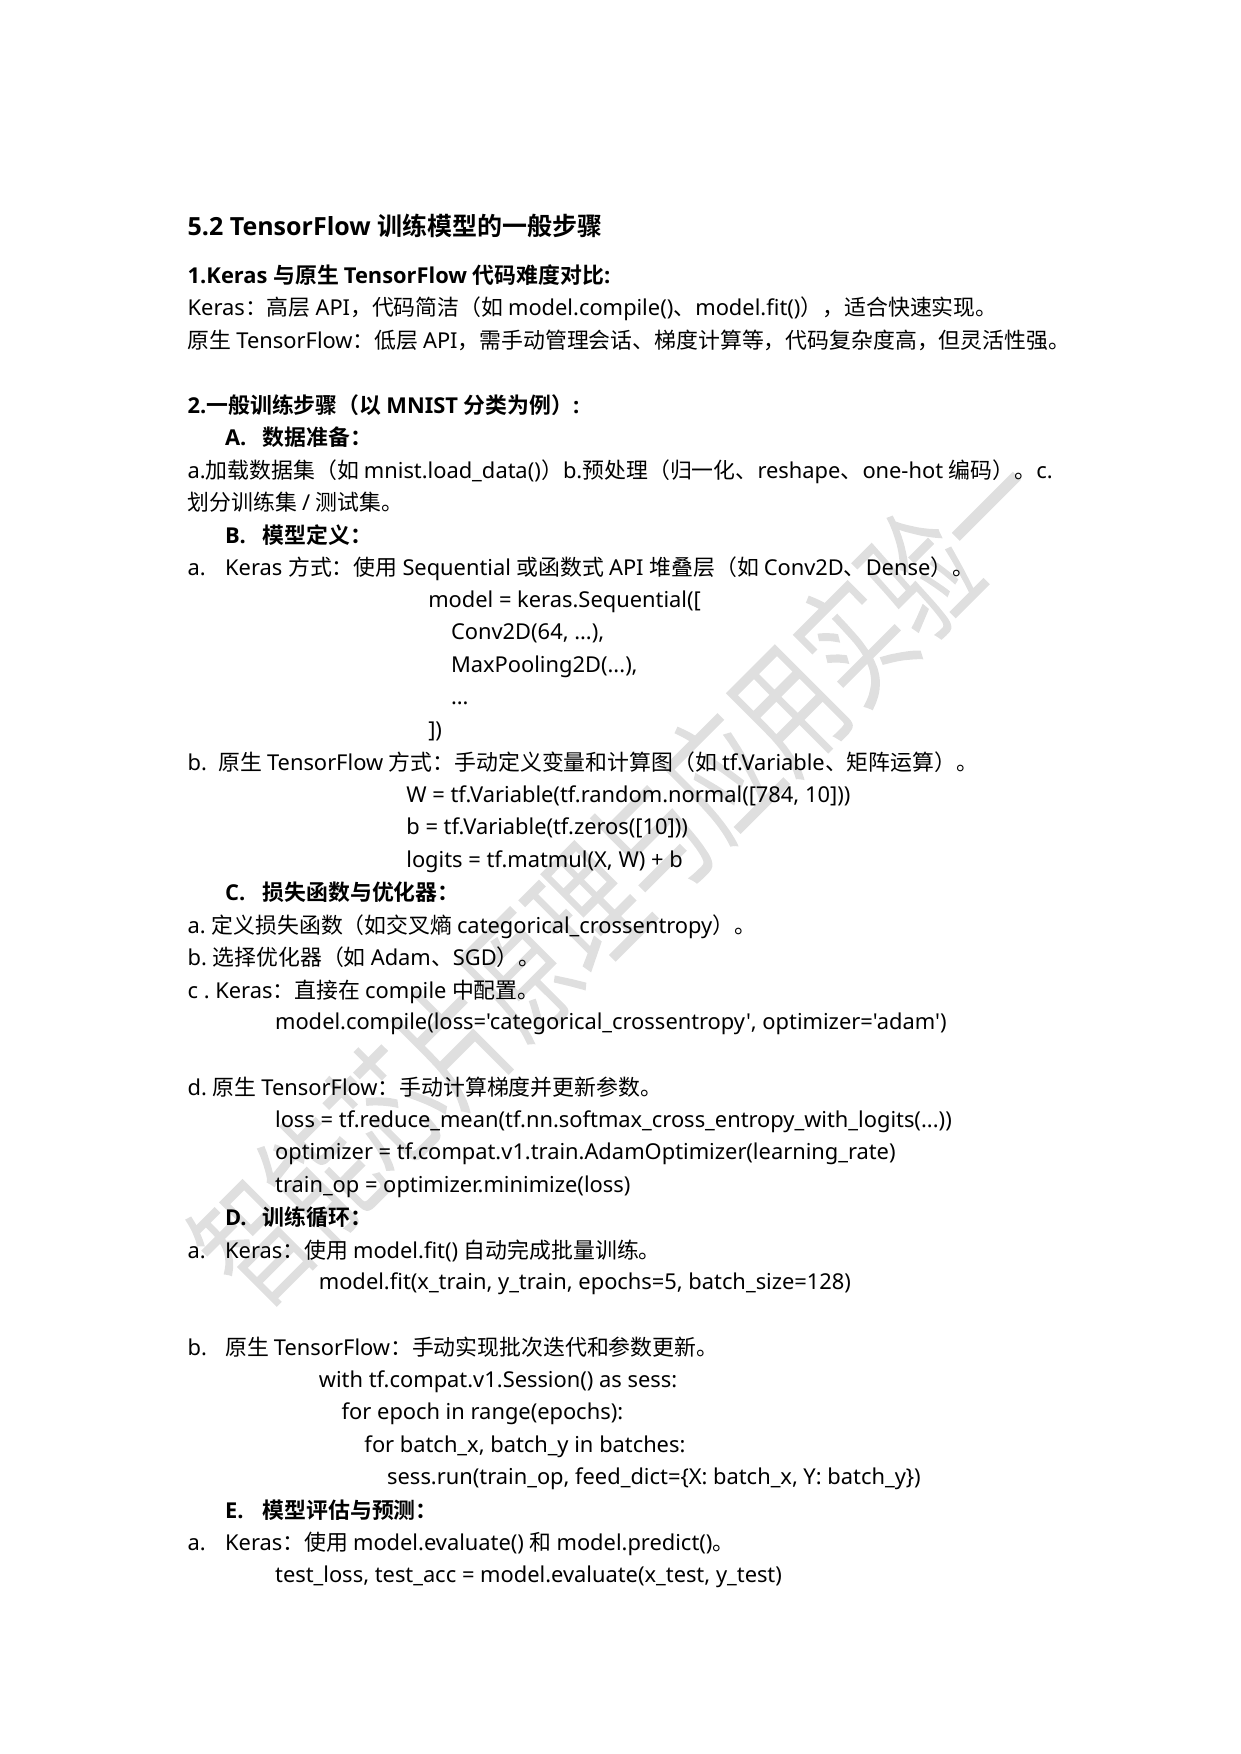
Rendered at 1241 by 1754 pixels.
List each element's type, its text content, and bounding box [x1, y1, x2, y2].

text 2.一般训练步骤（以 MNIST 分类为例）: [187, 387, 1053, 420]
list 损失函数与优化器： [225, 875, 1053, 907]
text c . Keras：直接在 compile 中配置。 [187, 972, 1053, 1005]
text b. 原生 TensorFlow 方式：手动定义变量和计算图（如 tf.Variable、矩阵运算）。 [187, 745, 1053, 777]
list 原生 TensorFlow：手动实现批次迭代和参数更新。 [187, 1330, 1053, 1362]
list Keras：使用 model.evaluate() 和 model.predict()。 [187, 1525, 1053, 1557]
text a.加载数据集（如 mnist.load_data()）b.预处理（归一化、reshape、one-hot 编码）。c.划分训练集 / 测试集。 [187, 452, 1053, 517]
text test_loss, test_acc = model.evaluate(x_test, y_test) [231, 1557, 1053, 1590]
text b. 选择优化器（如 Adam、SGD）。 [187, 940, 1053, 972]
text 原生 TensorFlow：低层 API，需手动管理会话、梯度计算等，代码复杂度高，但灵活性强。 [187, 322, 1053, 355]
text train_op = optimizer.minimize(loss) [275, 1167, 1053, 1200]
text Keras：高层 API，代码简洁（如 model.compile()、model.fit()），适合快速实现。 [187, 290, 1053, 322]
text Conv2D(64, ...), [428, 615, 1053, 647]
text sess.run(train_op, feed_dict={X: batch_x, Y: batch_y}) [319, 1460, 1053, 1492]
list Keras 方式：使用 Sequential 或函数式 API 堆叠层（如 Conv2D、Dense）。 [187, 550, 1053, 582]
text b = tf.Variable(tf.zeros([10])) [406, 810, 1053, 842]
text 5.2 TensorFlow 训练模型的一般步骤 [187, 192, 1053, 257]
text for batch_x, batch_y in batches: [319, 1427, 1053, 1460]
text model.compile(loss='categorical_crossentropy', optimizer='adam') [231, 1005, 1053, 1037]
text with tf.compat.v1.Session() as sess: [319, 1362, 1053, 1395]
text loss = tf.reduce_mean(tf.nn.softmax_cross_entropy_with_logits(...)) [275, 1102, 1053, 1135]
text for epoch in range(epochs): [319, 1395, 1053, 1427]
text a. 定义损失函数（如交叉熵 categorical_crossentropy）。 [187, 907, 1053, 940]
list 数据准备： [225, 420, 1053, 452]
list 模型评估与预测： [225, 1492, 1053, 1525]
text MaxPooling2D(...), [428, 647, 1053, 680]
text ]) [428, 712, 1053, 745]
text model = keras.Sequential([ [428, 582, 1053, 615]
text 1.Keras 与原生 TensorFlow 代码难度对比: [187, 257, 1053, 290]
list 模型定义： [225, 517, 1053, 550]
text model.fit(x_train, y_train, epochs=5, batch_size=128) [275, 1265, 1053, 1297]
list Keras：使用 model.fit() 自动完成批量训练。 [187, 1232, 1053, 1265]
list 训练循环： [225, 1200, 1053, 1232]
text optimizer = tf.compat.v1.train.AdamOptimizer(learning_rate) [275, 1135, 1053, 1167]
text d. 原生 TensorFlow：手动计算梯度并更新参数。 [187, 1070, 1053, 1102]
text logits = tf.matmul(X, W) + b [406, 842, 1053, 875]
text ... [428, 680, 1053, 712]
text W = tf.Variable(tf.random.normal([784, 10])) [406, 777, 1053, 810]
